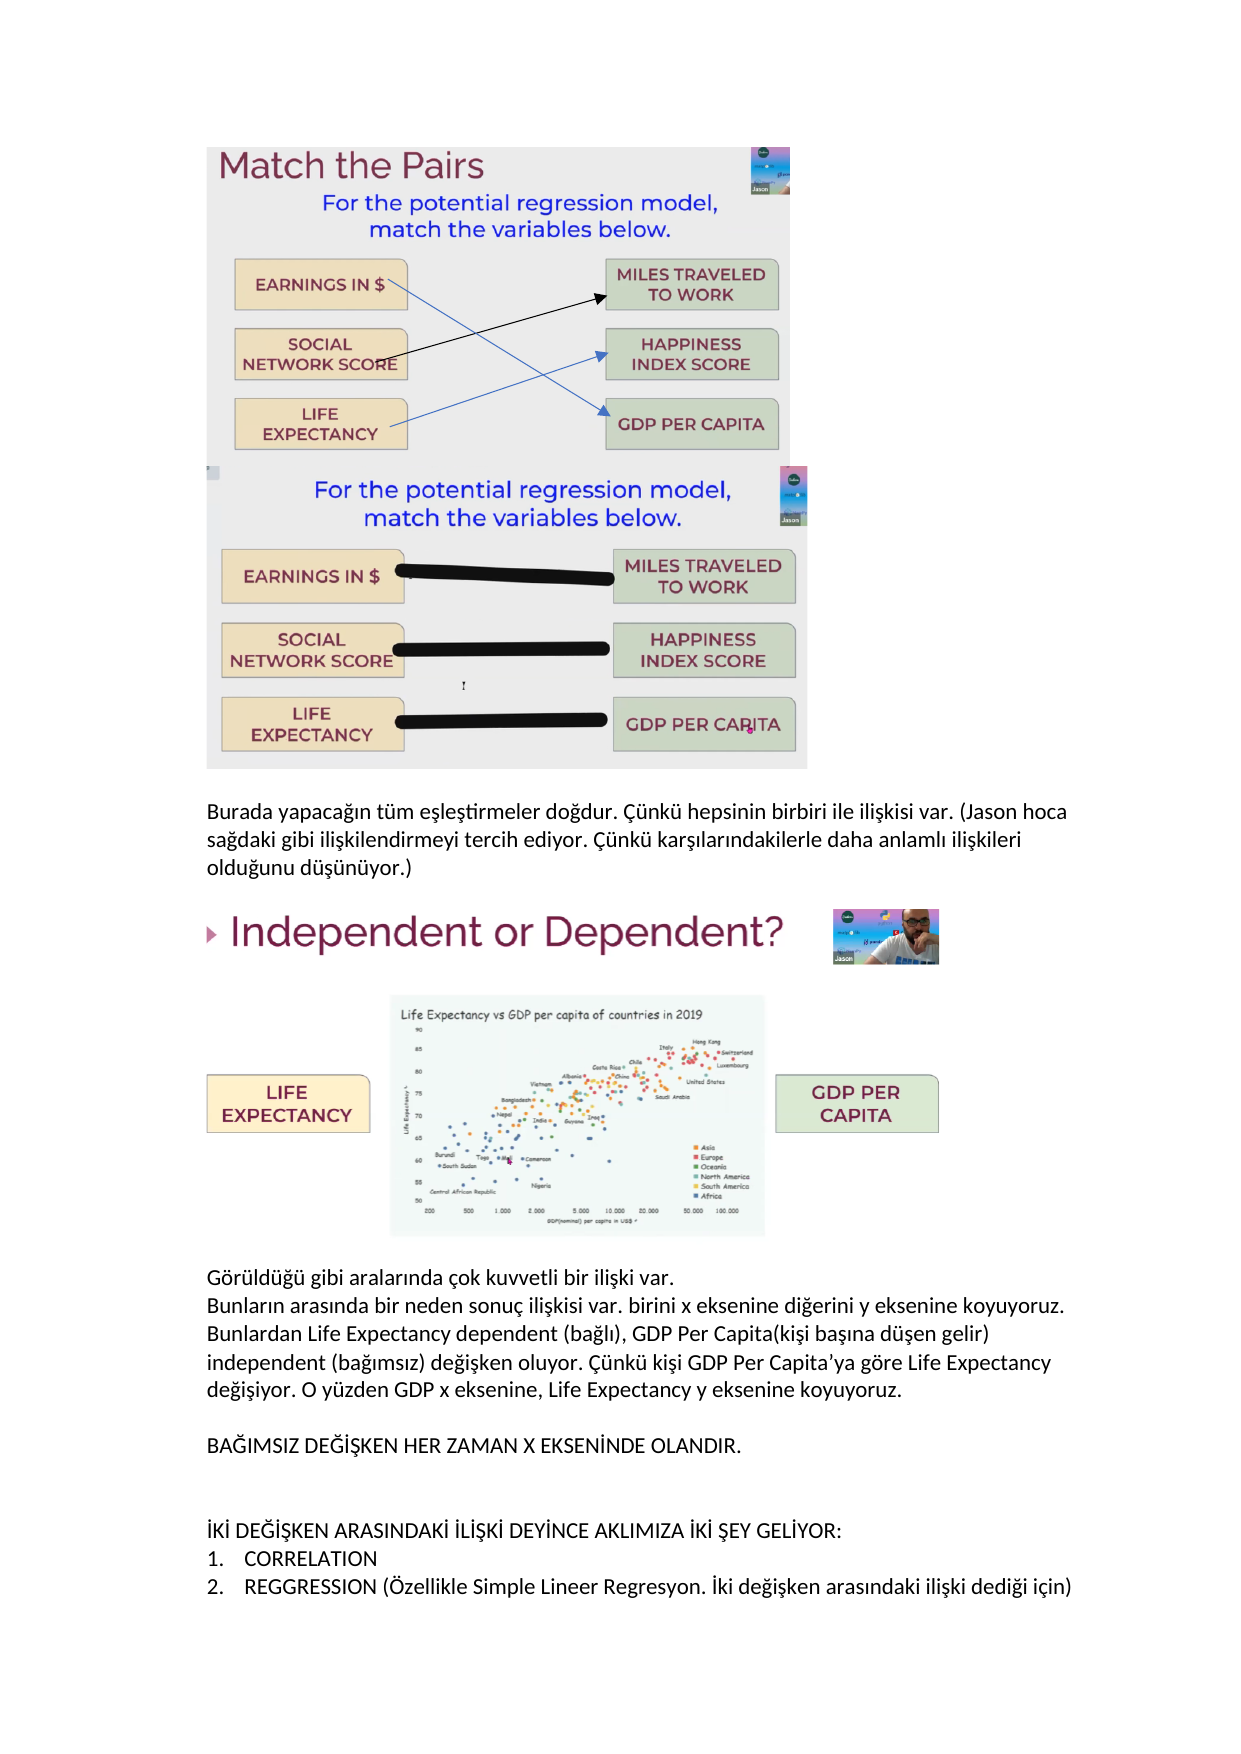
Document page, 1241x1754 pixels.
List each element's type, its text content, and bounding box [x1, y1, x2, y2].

text Görüldüğü gibi aralarında çok kuvvetli bir ilişki var. [207, 1263, 1093, 1292]
text İKİ DEĞİŞKEN ARASINDAKİ İLİŞKİ DEYİNCE AKLIMIZA İKİ ŞEY GELİYOR: [207, 1516, 1093, 1544]
text Burada yapacağın tüm eşleştirmeler doğdur. Çünkü hepsinin birbiri ile ilişkisi var. (Jason hoca sağdaki gibi ilişkilendirmeyi tercih ediyor. Çünkü karşılarındakilerle daha anlamlı ilişkileri olduğunu düşünüyor.) [207, 797, 1093, 881]
text BAĞIMSIZ DEĞİŞKEN HER ZAMAN X EKSENİNDE OLANDIR. [207, 1432, 1093, 1460]
picture [206, 909, 940, 1264]
text Bunların arasında bir neden sonuç ilişkisi var. birini x eksenine diğerini y eksenine koyuyoruz. [207, 1292, 1093, 1319]
list REGGRESSION (Özellikle Simple Lineer Regresyon. İki değişken arasındaki ilişki dediği için) [207, 1572, 1093, 1600]
text Bunlardan Life Expectancy dependent (bağlı), GDP Per Capita(kişi başına düşen gelir) independent (bağımsız) değişken oluyor. Çünkü kişi GDP Per Capita’ya göre Life Expectancy değişiyor. O yüzden GDP x eksenine, Life Expectancy y eksenine koyuyoruz. [207, 1319, 1093, 1404]
list CORRELATION [207, 1544, 1093, 1572]
picture [206, 147, 808, 769]
